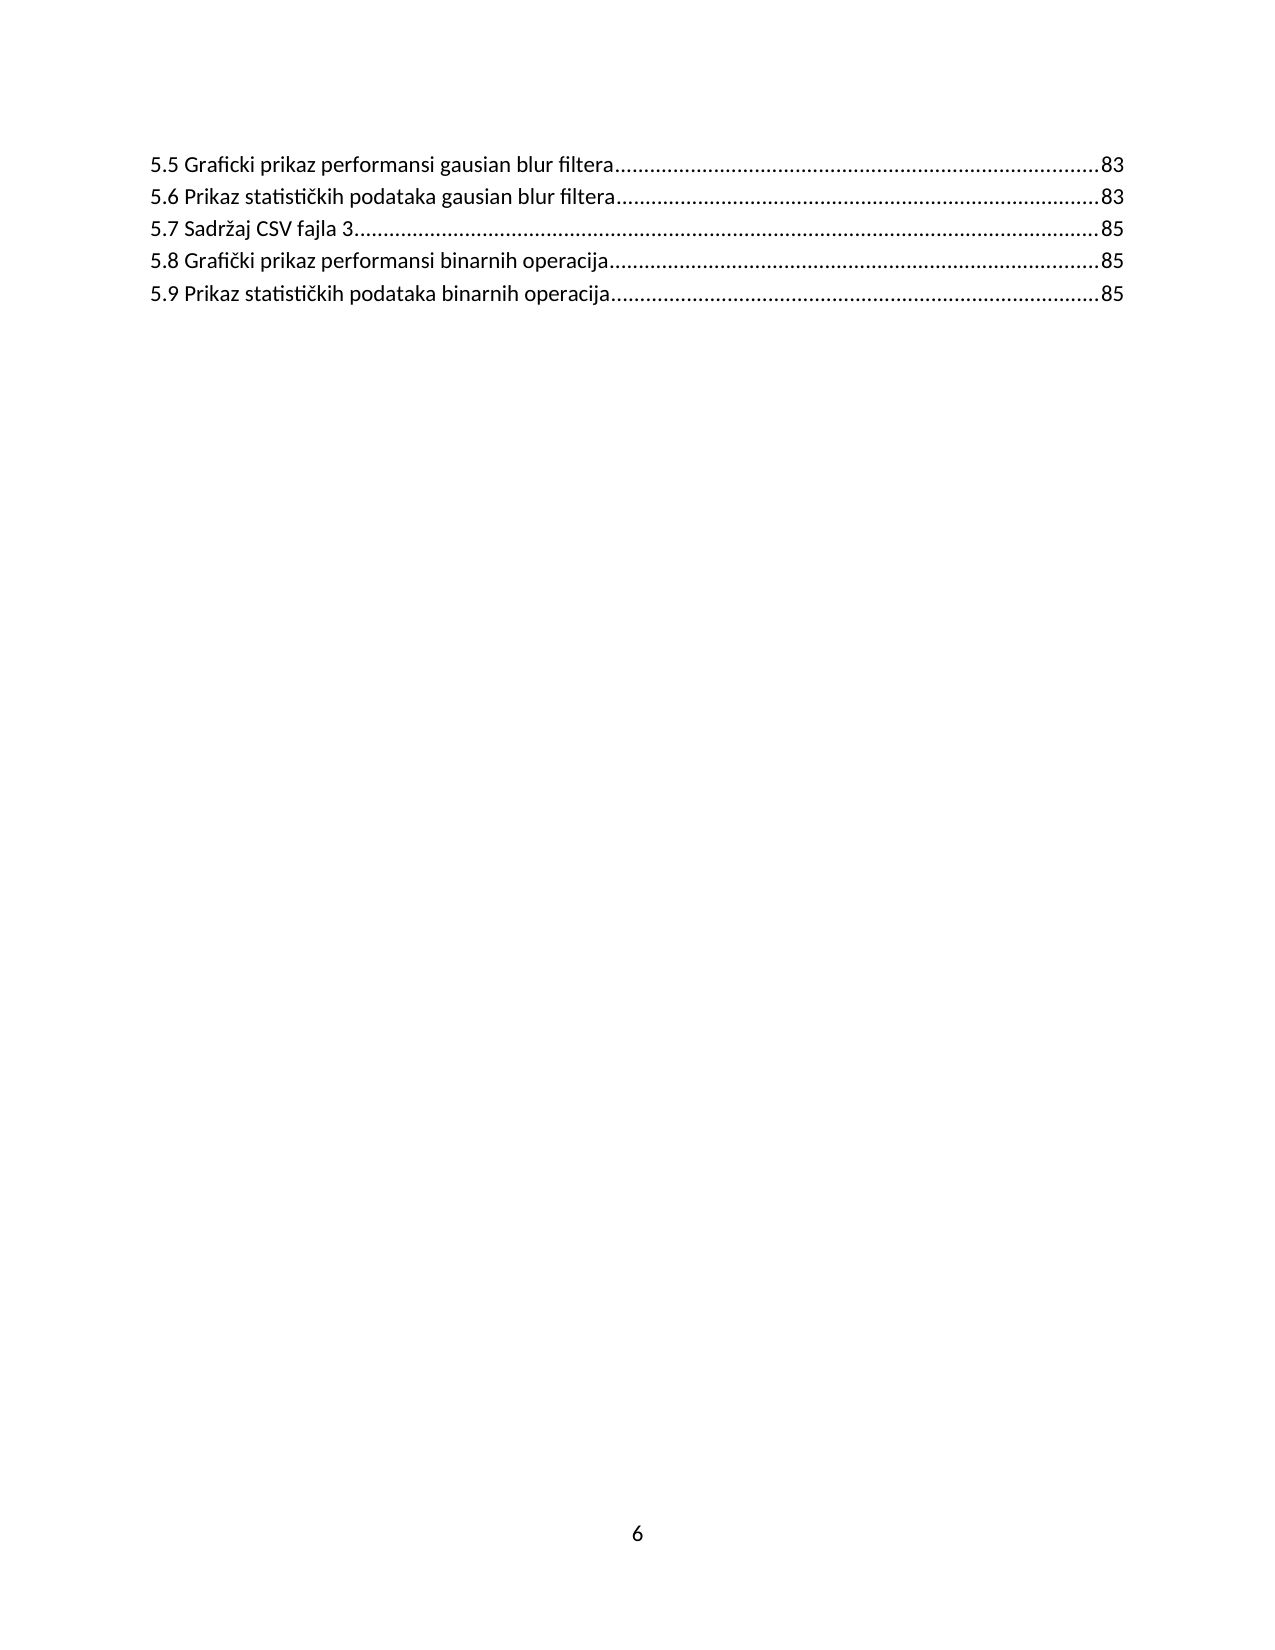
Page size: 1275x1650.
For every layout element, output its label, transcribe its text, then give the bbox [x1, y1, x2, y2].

text 5.9 Prikaz statističkih podataka binarnih operacija 85 [150, 279, 1125, 307]
text 5.6 Prikaz statističkih podataka gausian blur filtera 83 [150, 182, 1125, 210]
text 5.5 Graficki prikaz performansi gausian blur filtera 83 [150, 150, 1125, 178]
text 5.8 Grafički prikaz performansi binarnih operacija 85 [150, 247, 1125, 274]
text 5.7 Sadržaj CSV fajla 3 85 [150, 214, 1125, 242]
